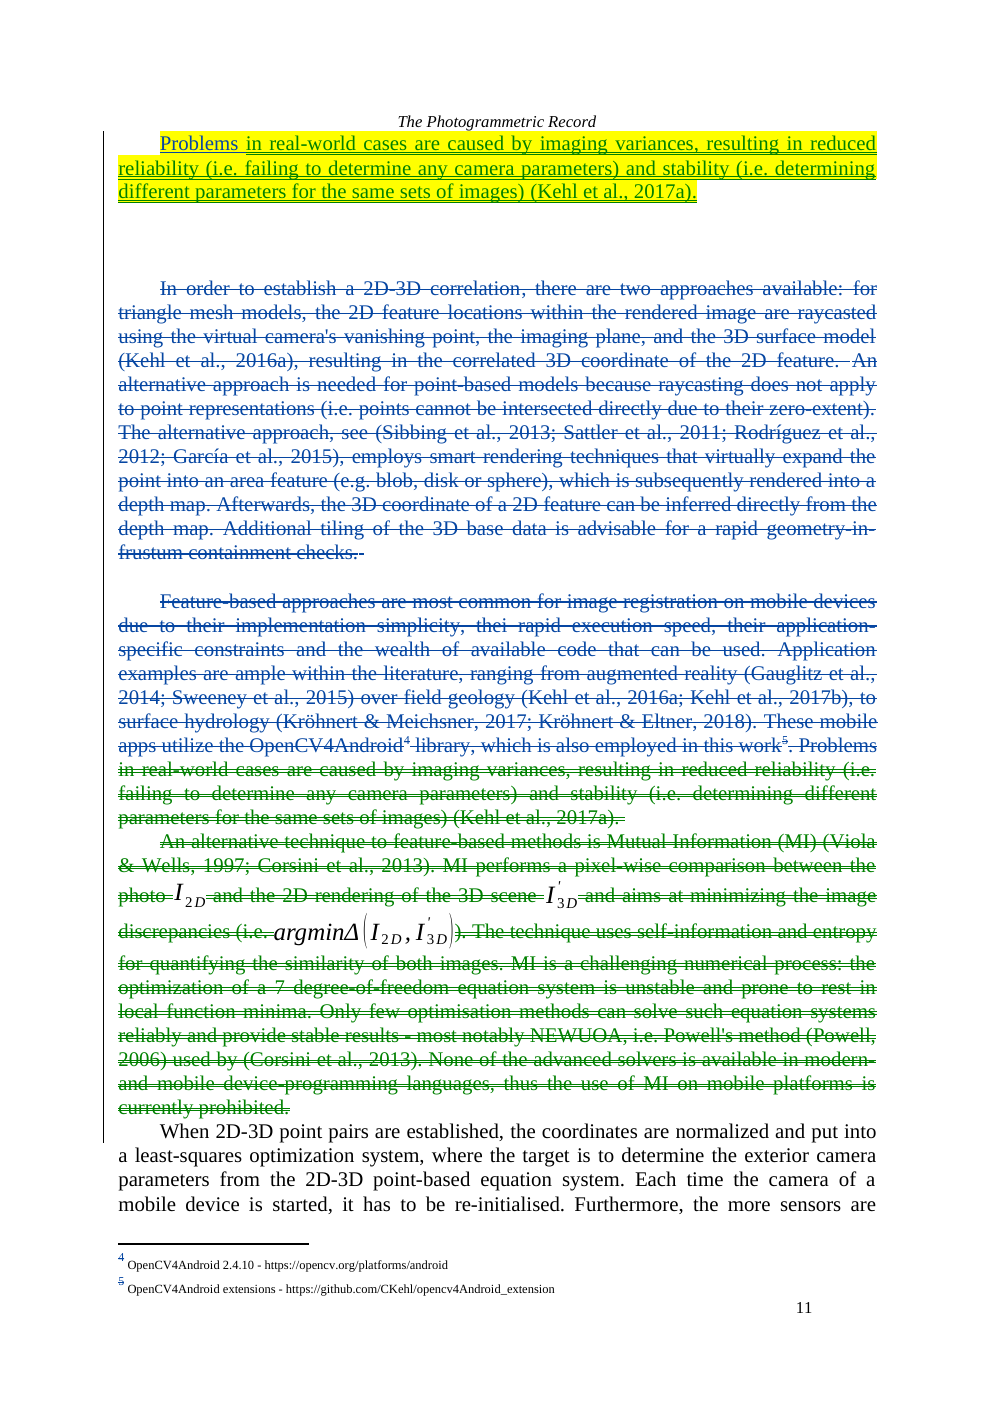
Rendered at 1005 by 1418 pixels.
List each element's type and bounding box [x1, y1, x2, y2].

text [118, 1119, 877, 1216]
